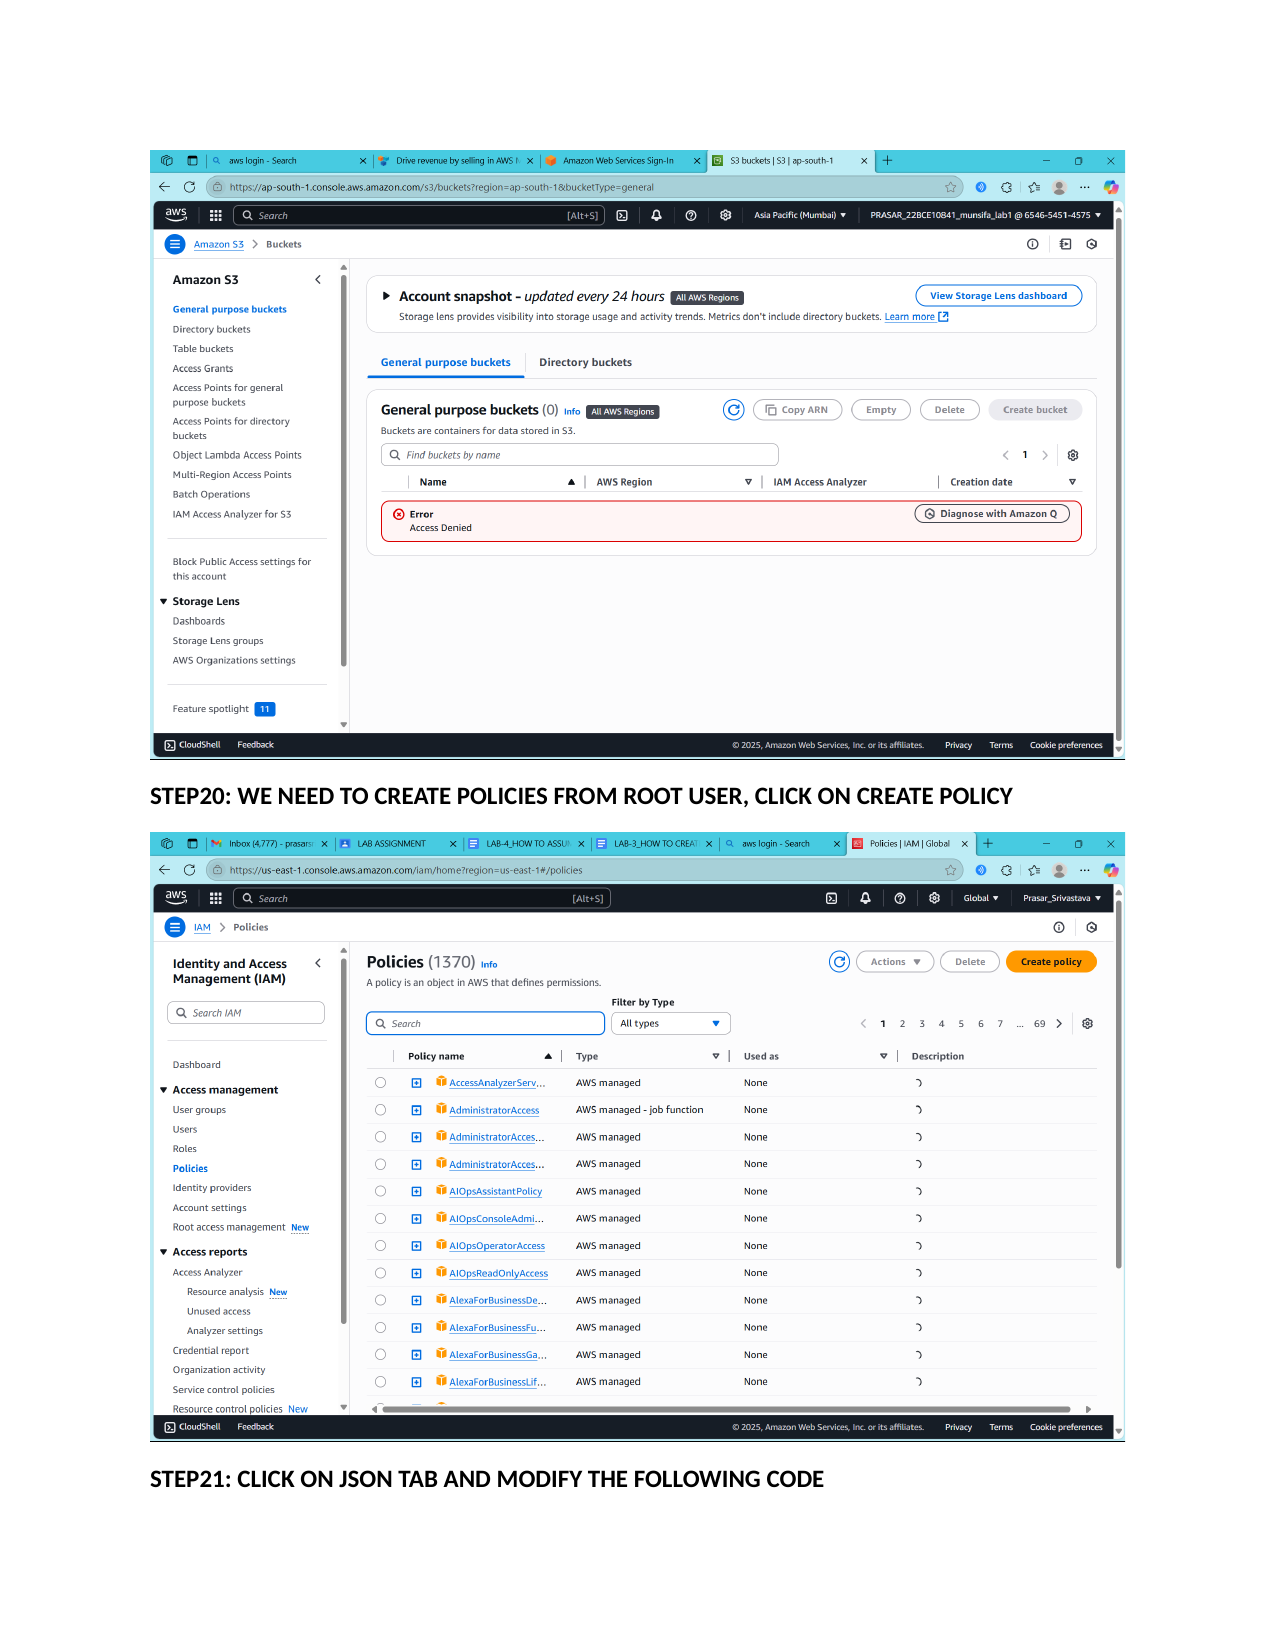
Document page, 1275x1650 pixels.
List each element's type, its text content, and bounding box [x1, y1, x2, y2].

picture [150, 832, 1125, 1442]
text STEP20: WE NEED TO CREATE POLICIES FROM ROOT USER, CLICK ON CREATE POLICY [150, 781, 1125, 811]
picture [150, 150, 1125, 760]
text STEP21: CLICK ON JSON TAB AND MODIFY THE FOLLOWING CODE [150, 1463, 1125, 1493]
